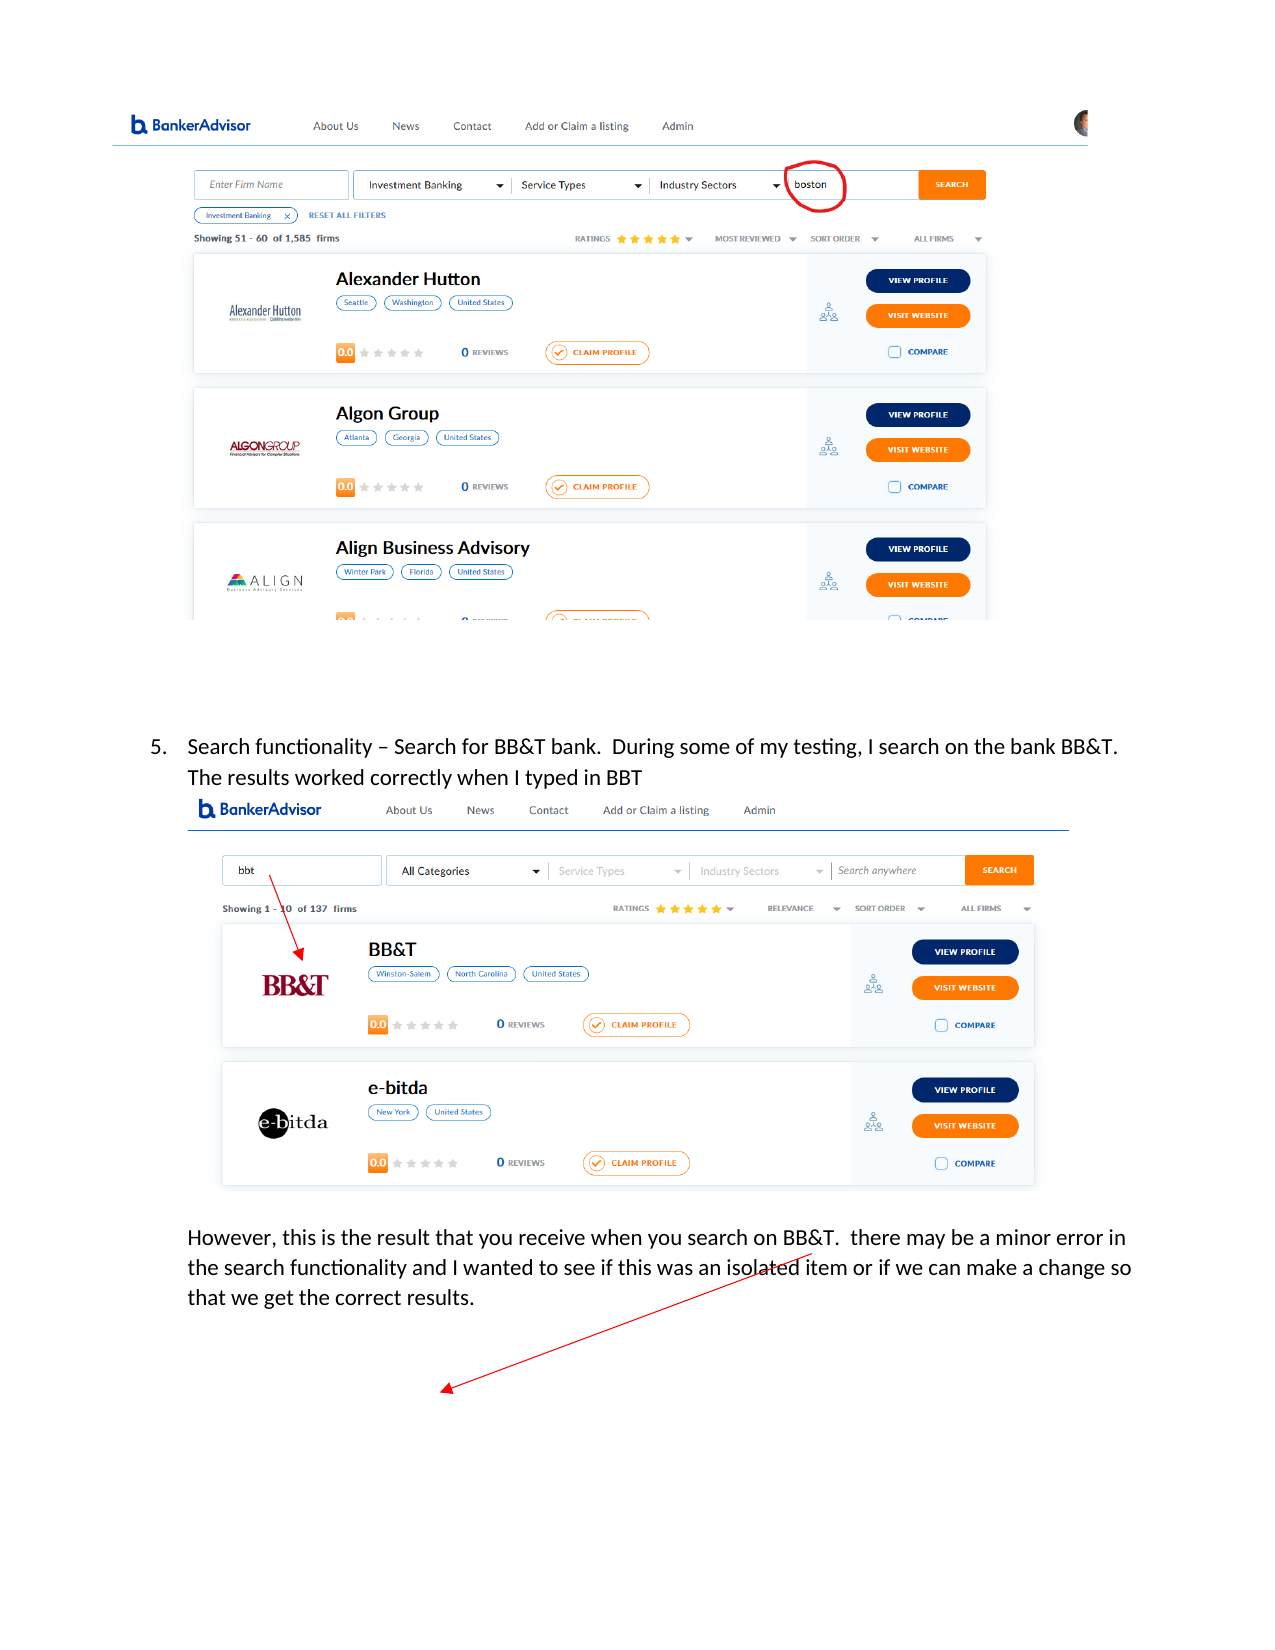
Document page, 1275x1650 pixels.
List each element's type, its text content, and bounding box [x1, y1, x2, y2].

list However, this is the result that you receive when you search on BB&T. there may be a minor error in the search functionality and I wanted to see if this was an isolated item or if we can make a change so that we get the correct results. [187, 1223, 1162, 1311]
picture [187, 792, 1069, 1191]
picture [112, 105, 1088, 620]
list Search functionality – Search for BB&T bank. During some of my testing, I search on the bank BB&T. The results worked correctly when I typed in BBT [150, 732, 1162, 791]
